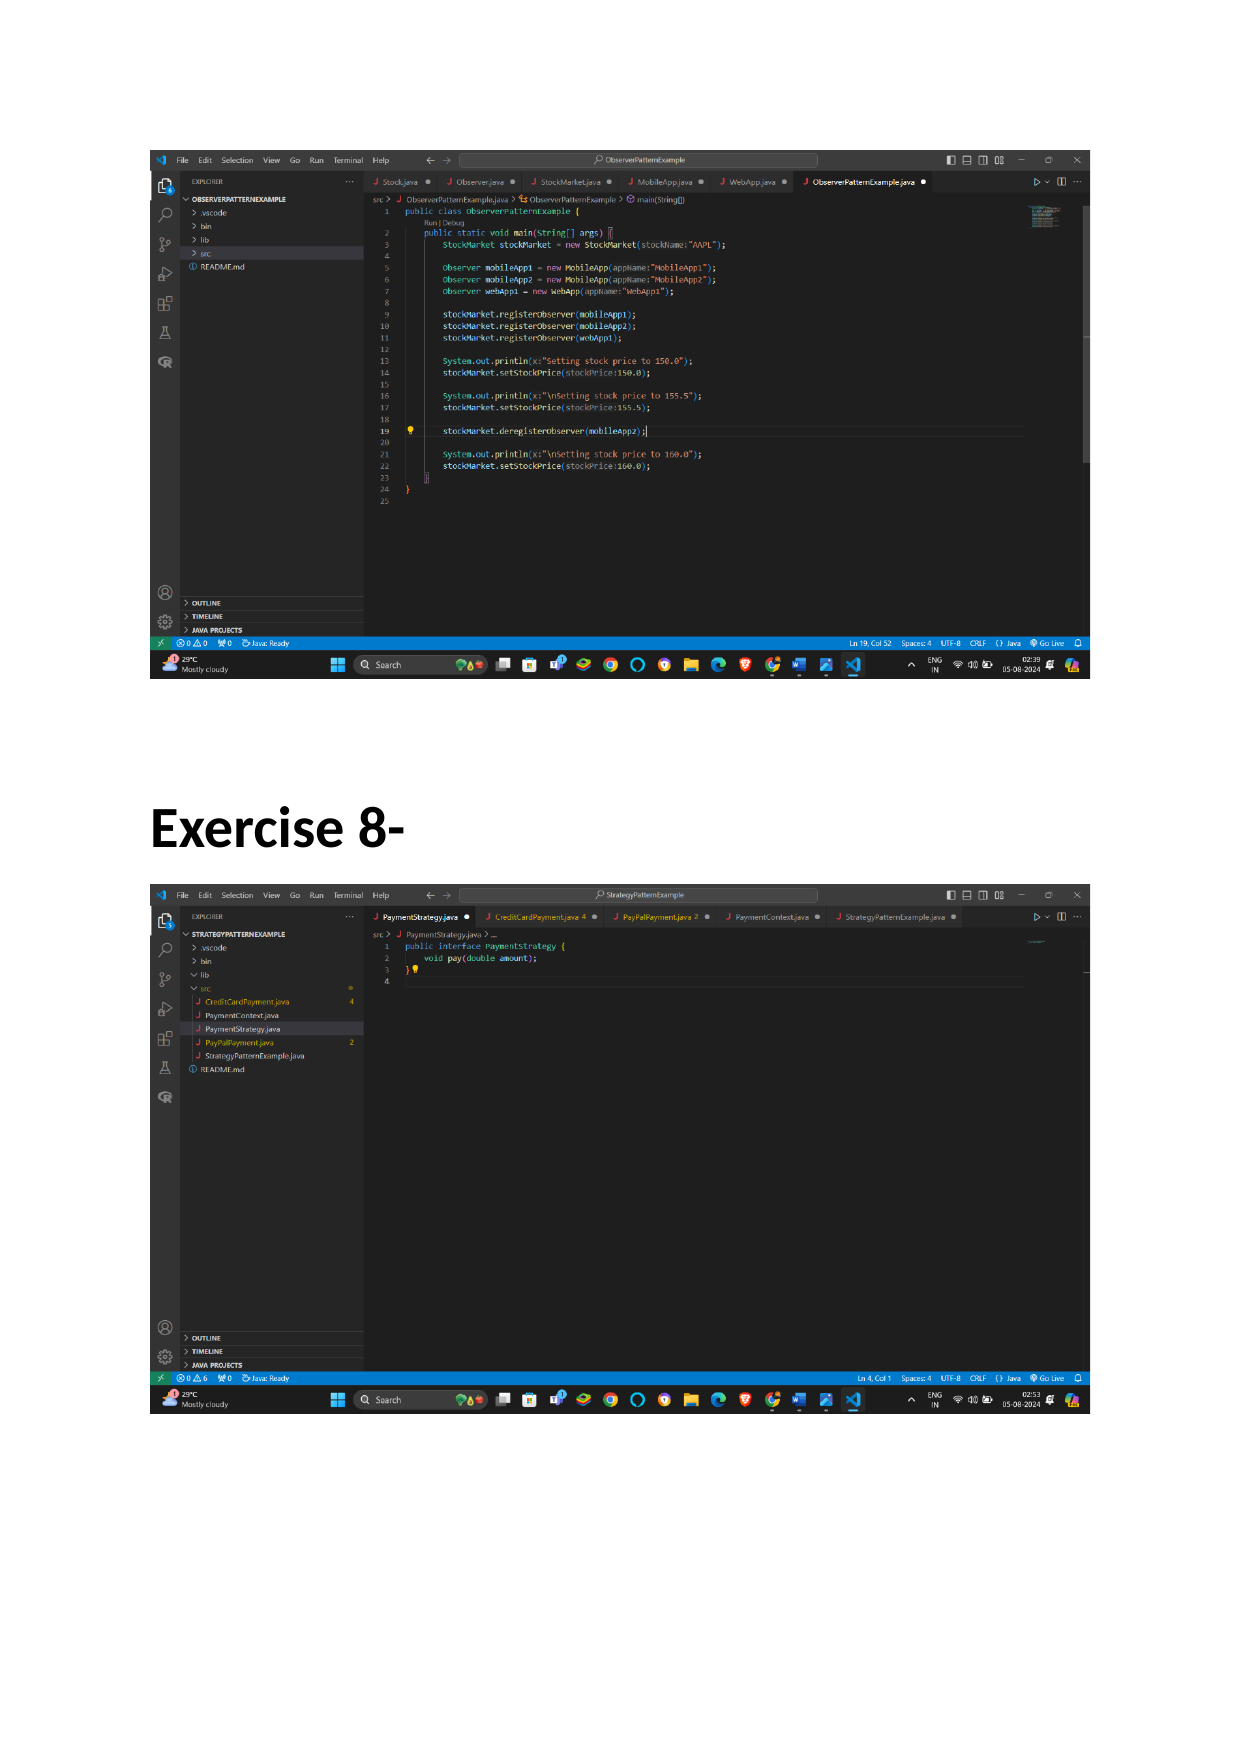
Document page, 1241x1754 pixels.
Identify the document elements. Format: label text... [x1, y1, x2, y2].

picture [150, 150, 1091, 679]
picture [150, 884, 1091, 1414]
text Exercise 8- [150, 791, 1090, 862]
